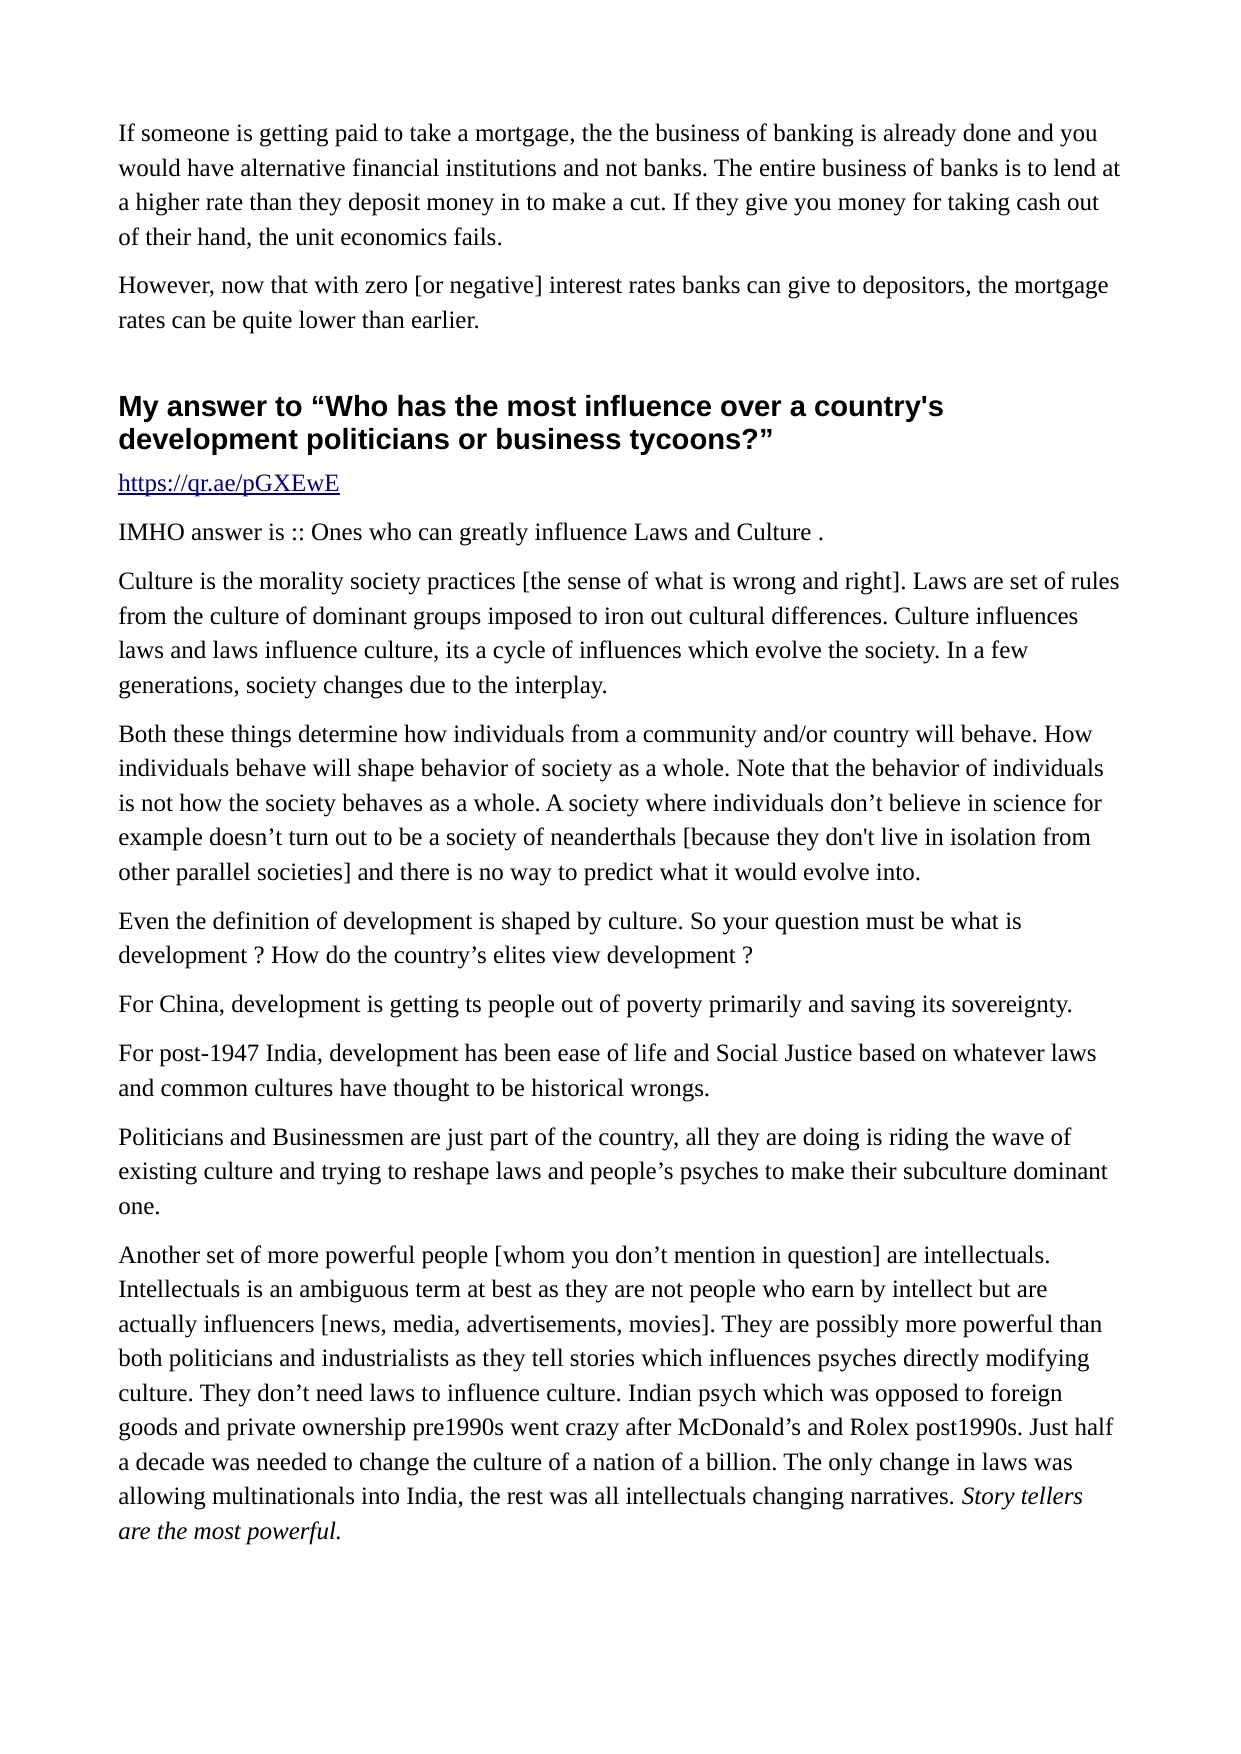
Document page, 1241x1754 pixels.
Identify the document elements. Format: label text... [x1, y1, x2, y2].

text https://qr.ae/pGXEwE [118, 468, 1122, 497]
text Politicians and Businessmen are just part of the country, all they are doing is riding the wave of existing culture and trying to reshape laws and people’s psyches to make their subculture dominant one. [118, 1122, 1122, 1220]
text Even the definition of development is shaped by culture. So your question must be what is development ? How do the country’s elites view development ? [118, 906, 1122, 969]
text Another set of more powerful people [whom you don’t mention in question] are intellectuals. Intellectuals is an ambiguous term at best as they are not people who earn by intellect but are actually influencers [news, media, advertisements, movies]. They are possibly more powerful than both politicians and industrialists as they tell stories which influences psyches directly modifying culture. They don’t need laws to influence culture. Indian psych which was opposed to foreign goods and private ownership pre1990s went crazy after McDonald’s and Rolex post1990s. Just half a decade was needed to change the culture of a nation of a billion. The only change in laws was allowing multinationals into India, the rest was all intellectuals changing narratives. Story tellers are the most powerful. [118, 1240, 1122, 1544]
text For post-1947 India, development has been ease of life and Social Justice based on whatever laws and common cultures have thought to be historical wrongs. [118, 1038, 1122, 1102]
text For China, development is getting ts people out of poverty primarily and saving its sovereignty. [118, 989, 1122, 1018]
text However, now that with zero [or negative] interest rates banks can give to depositors, the mortgage rates can be quite lower than earlier. [118, 271, 1122, 334]
subtitle My answer to “Who has the most influence over a country's development politicians or business tycoons?” [118, 389, 1122, 456]
text Culture is the morality society practices [the sense of what is wrong and right]. Laws are set of rules from the culture of dominant groups imposed to iron out cultural differences. Culture influences laws and laws influence culture, its a cycle of influences which evolve the society. In a few generations, society changes due to the interplay. [118, 566, 1122, 698]
text Both these things determine how individuals from a community and/or country will behave. How individuals behave will shape behavior of society as a whole. Note that the behavior of individuals is not how the society behaves as a whole. A society where individuals don’t believe in science for example doesn’t turn out to be a society of neanderthals [because they don't live in isolation from other parallel societies] and there is no way to predict what it would evolve into. [118, 719, 1122, 886]
text If someone is getting paid to take a mortgage, the the business of banking is already done and you would have alternative financial institutions and not banks. The entire business of banks is to lend at a higher rate than they deposit money in to make a cut. If they give you money for taking cash out of their hand, the unit economics fails. [118, 118, 1122, 250]
text IMHO answer is :: Ones who can greatly influence Laws and Culture . [118, 517, 1122, 546]
